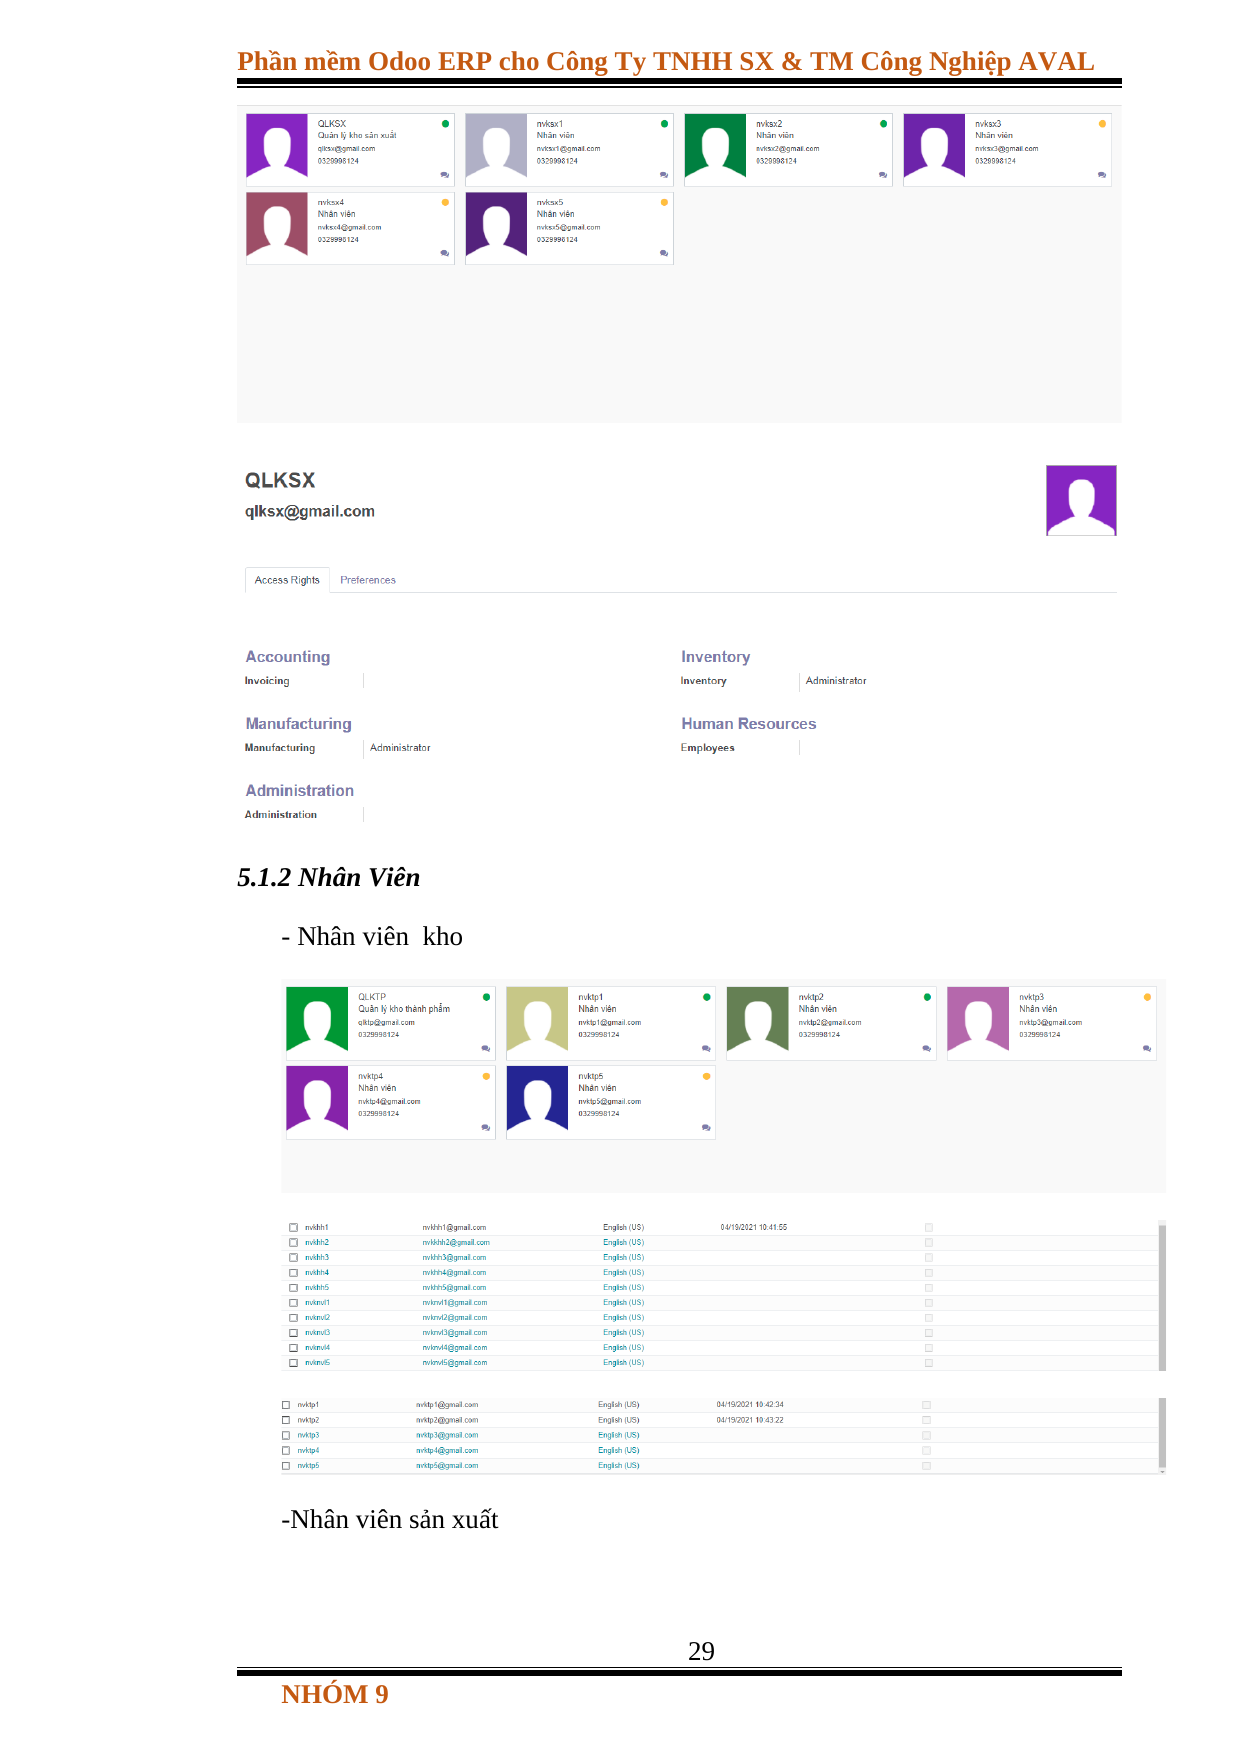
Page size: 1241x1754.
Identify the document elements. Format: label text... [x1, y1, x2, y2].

text -Nhân viên sản xuất [237, 1503, 1122, 1534]
picture [281, 1398, 1167, 1475]
picture [281, 1220, 1167, 1371]
text - Nhân viên kho [237, 920, 1122, 952]
subtitle 5.1.2 Nhân Viên [237, 861, 1122, 892]
picture [281, 979, 1167, 1193]
picture [237, 450, 1122, 825]
picture [237, 100, 1122, 423]
